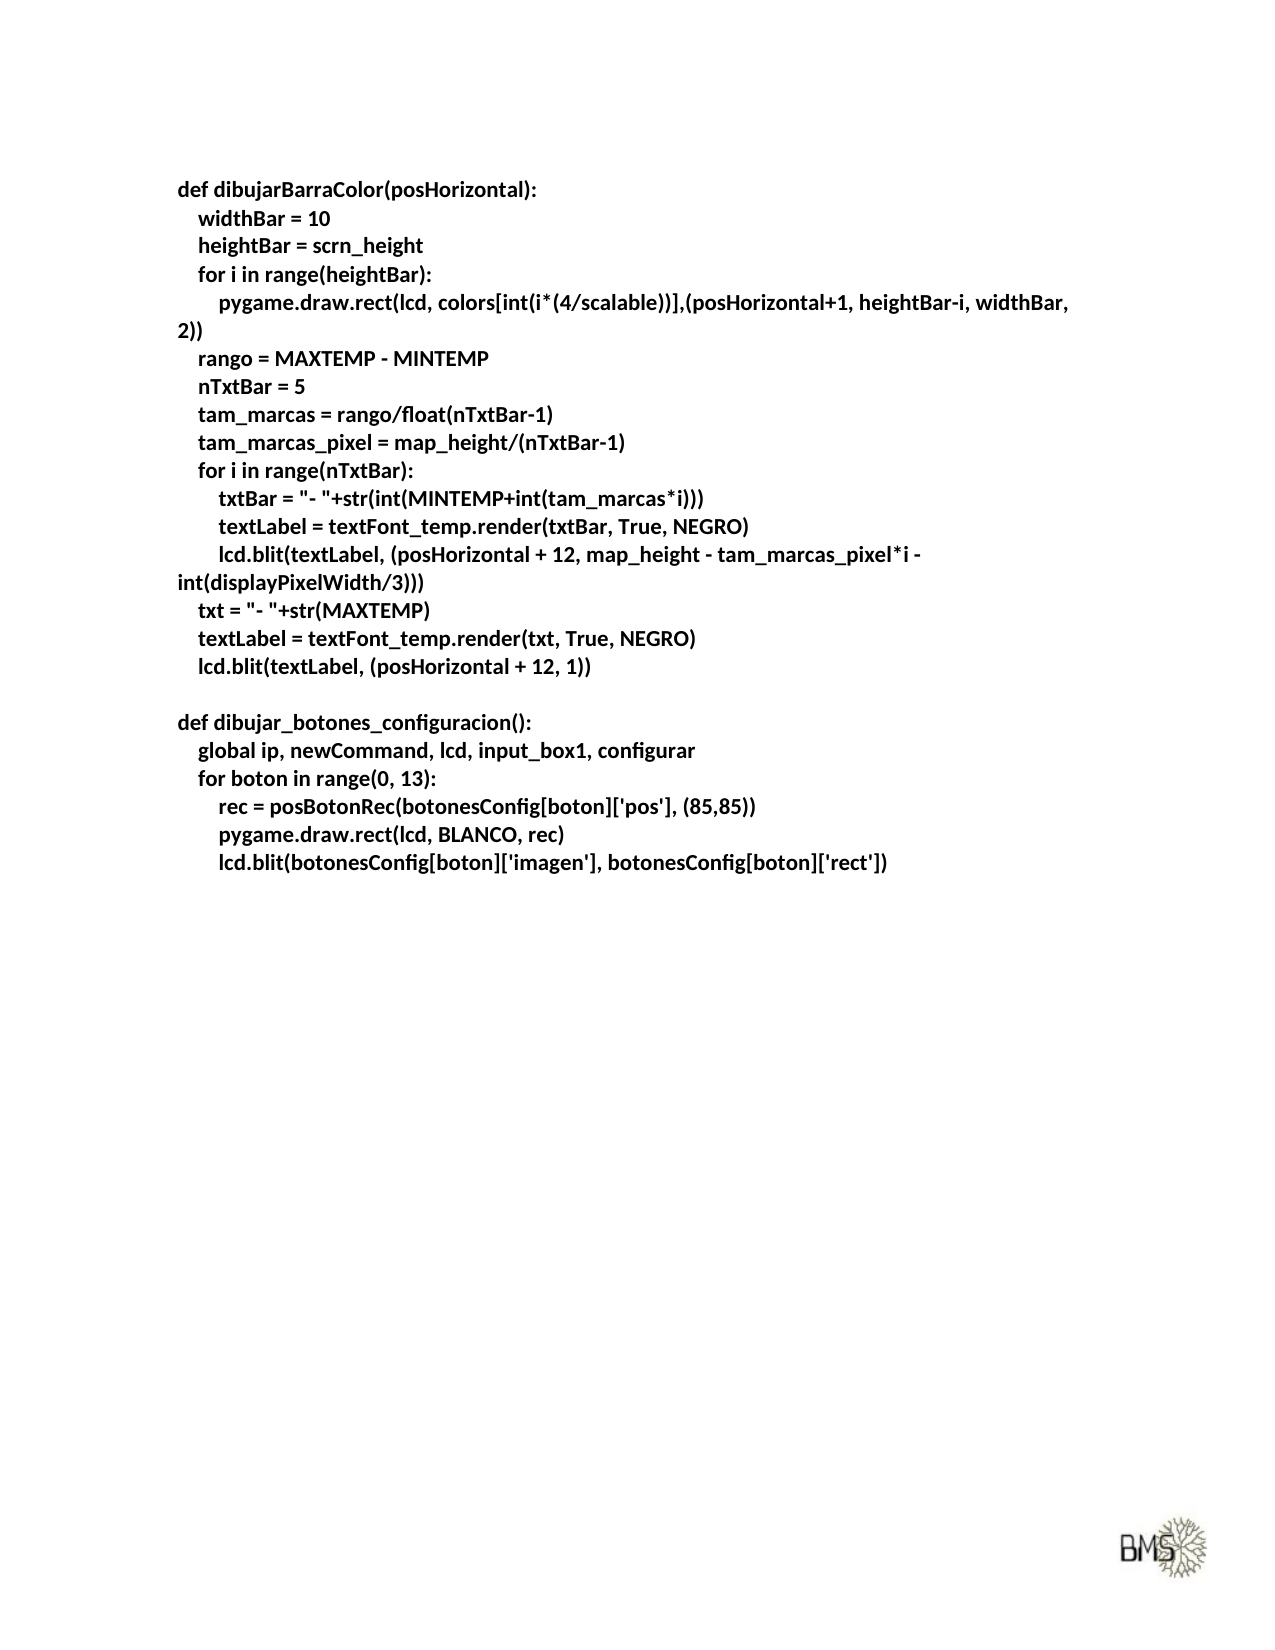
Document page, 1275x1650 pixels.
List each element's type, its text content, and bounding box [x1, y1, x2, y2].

text pygame.draw.rect(lcd, BLANCO, rec) [177, 820, 1098, 848]
text heightBar = scrn_height [177, 232, 1098, 260]
text txt = "- "+str(MAXTEMP) [177, 596, 1098, 624]
text def dibujarBarraColor(posHorizontal): [177, 176, 1098, 204]
text tam_marcas_pixel = map_height/(nTxtBar-1) [177, 428, 1098, 456]
text for boton in range(0, 13): [177, 764, 1098, 792]
picture [1116, 1502, 1207, 1593]
text for i in range(nTxtBar): [177, 456, 1098, 484]
text def dibujar_botones_configuracion(): [177, 708, 1098, 736]
text lcd.blit(textLabel, (posHorizontal + 12, 1)) [177, 652, 1098, 680]
text rec = posBotonRec(botonesConfig[boton]['pos'], (85,85)) [177, 792, 1098, 820]
text textLabel = textFont_temp.render(txtBar, True, NEGRO) [177, 512, 1098, 540]
text tam_marcas = rango/float(nTxtBar-1) [177, 400, 1098, 428]
text lcd.blit(botonesConfig[boton]['imagen'], botonesConfig[boton]['rect']) [177, 848, 1098, 876]
text rango = MAXTEMP - MINTEMP [177, 344, 1098, 372]
text for i in range(heightBar): [177, 260, 1098, 288]
text txtBar = "- "+str(int(MINTEMP+int(tam_marcas*i))) [177, 484, 1098, 512]
text lcd.blit(textLabel, (posHorizontal + 12, map_height - tam_marcas_pixel*i -int(displayPixelWidth/3))) [177, 540, 1098, 596]
text global ip, newCommand, lcd, input_box1, configurar [177, 736, 1098, 764]
text textLabel = textFont_temp.render(txt, True, NEGRO) [177, 624, 1098, 652]
text nTxtBar = 5 [177, 372, 1098, 400]
text pygame.draw.rect(lcd, colors[int(i*(4/scalable))],(posHorizontal+1, heightBar-i, widthBar, 2)) [177, 288, 1098, 344]
text widthBar = 10 [177, 204, 1098, 232]
